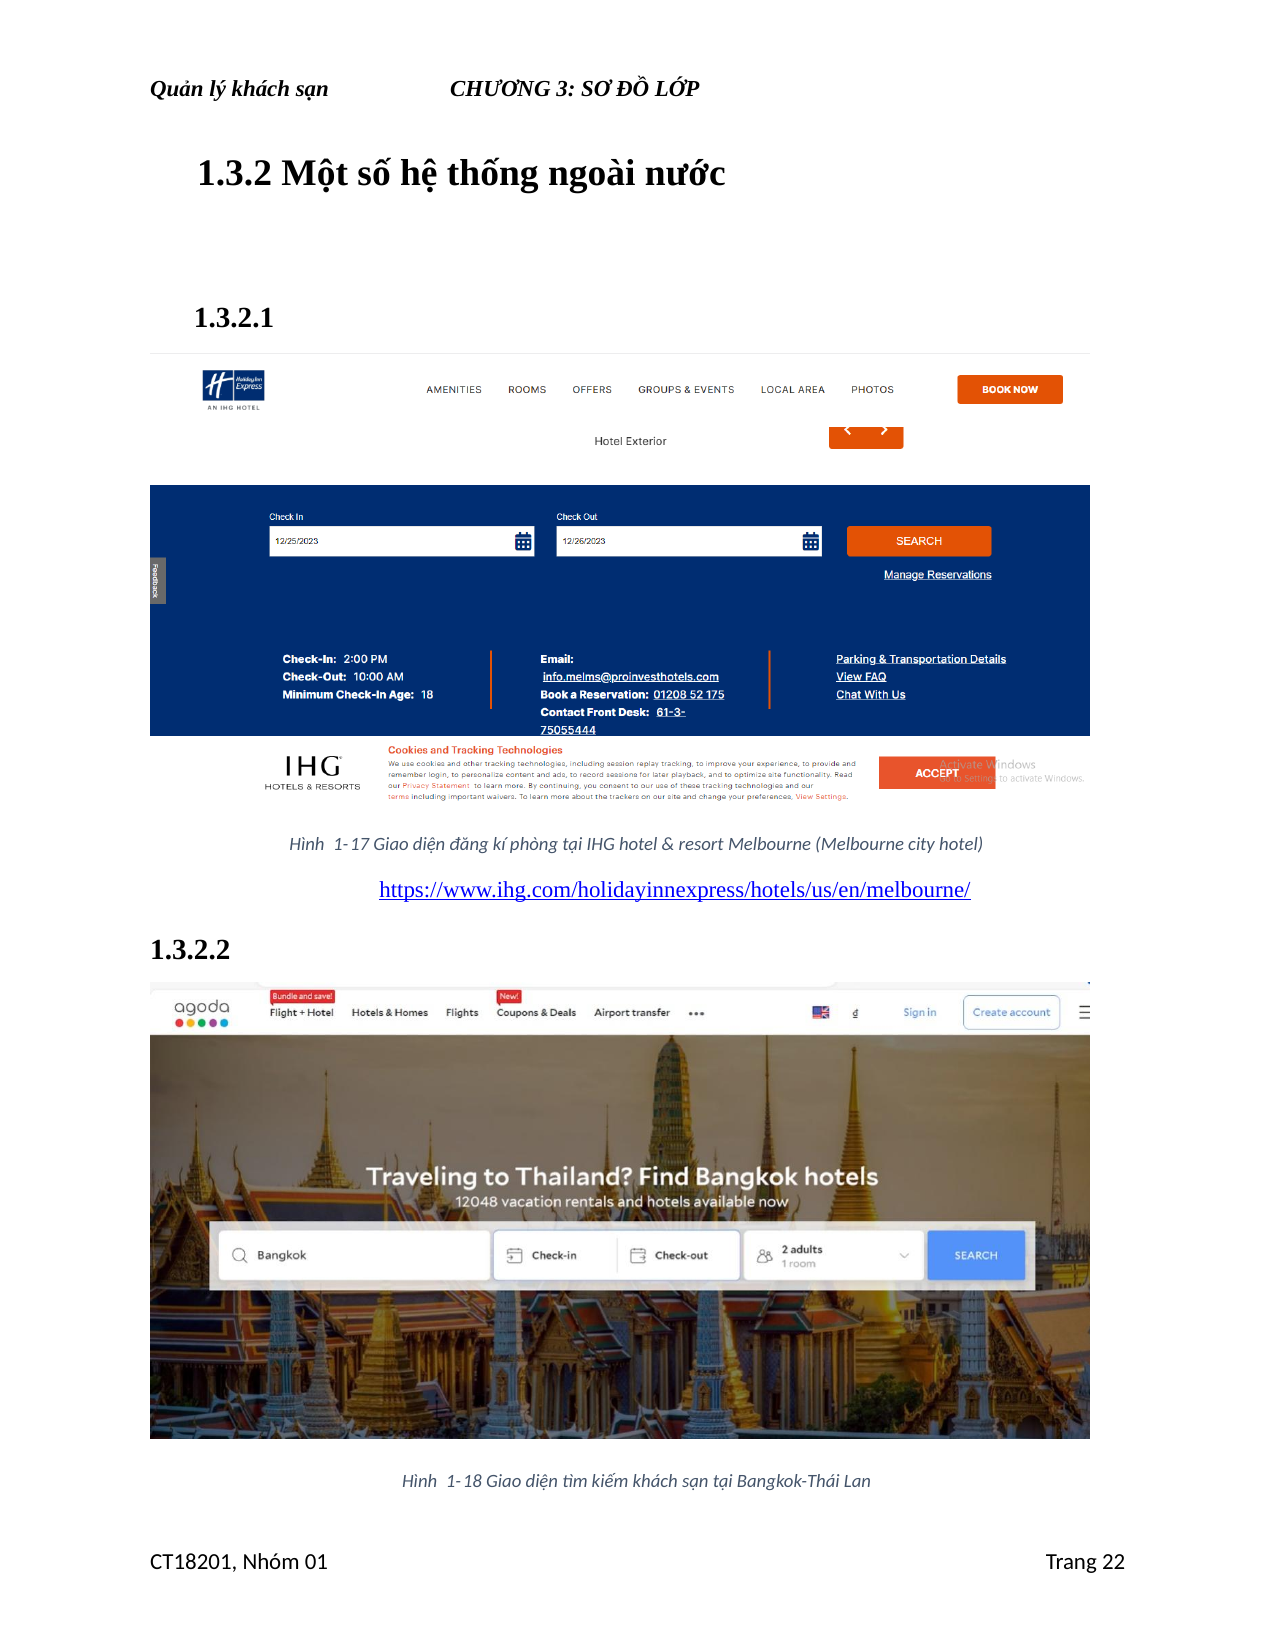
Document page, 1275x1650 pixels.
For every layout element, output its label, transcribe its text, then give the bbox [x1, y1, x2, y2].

text Hình 1-17 Giao diện đăng kí phòng tại IHG hotel & resort Melbourne (Melbourne city hotel) [150, 832, 1125, 855]
text https://www.ihg.com/holidayinnexpress/hotels/us/en/melbourne/ [150, 876, 1125, 902]
picture [150, 350, 1090, 802]
subtitle 1.3.2 Một số hệ thống ngoài nước [150, 150, 1125, 193]
subtitle 1.3.2.2 [150, 932, 1125, 966]
text Hình 1-18 Giao diện tìm kiếm khách sạn tại Bangkok-Thái Lan [150, 1469, 1125, 1492]
subtitle 1.3.2.1 [150, 300, 1125, 333]
picture [150, 982, 1090, 1439]
